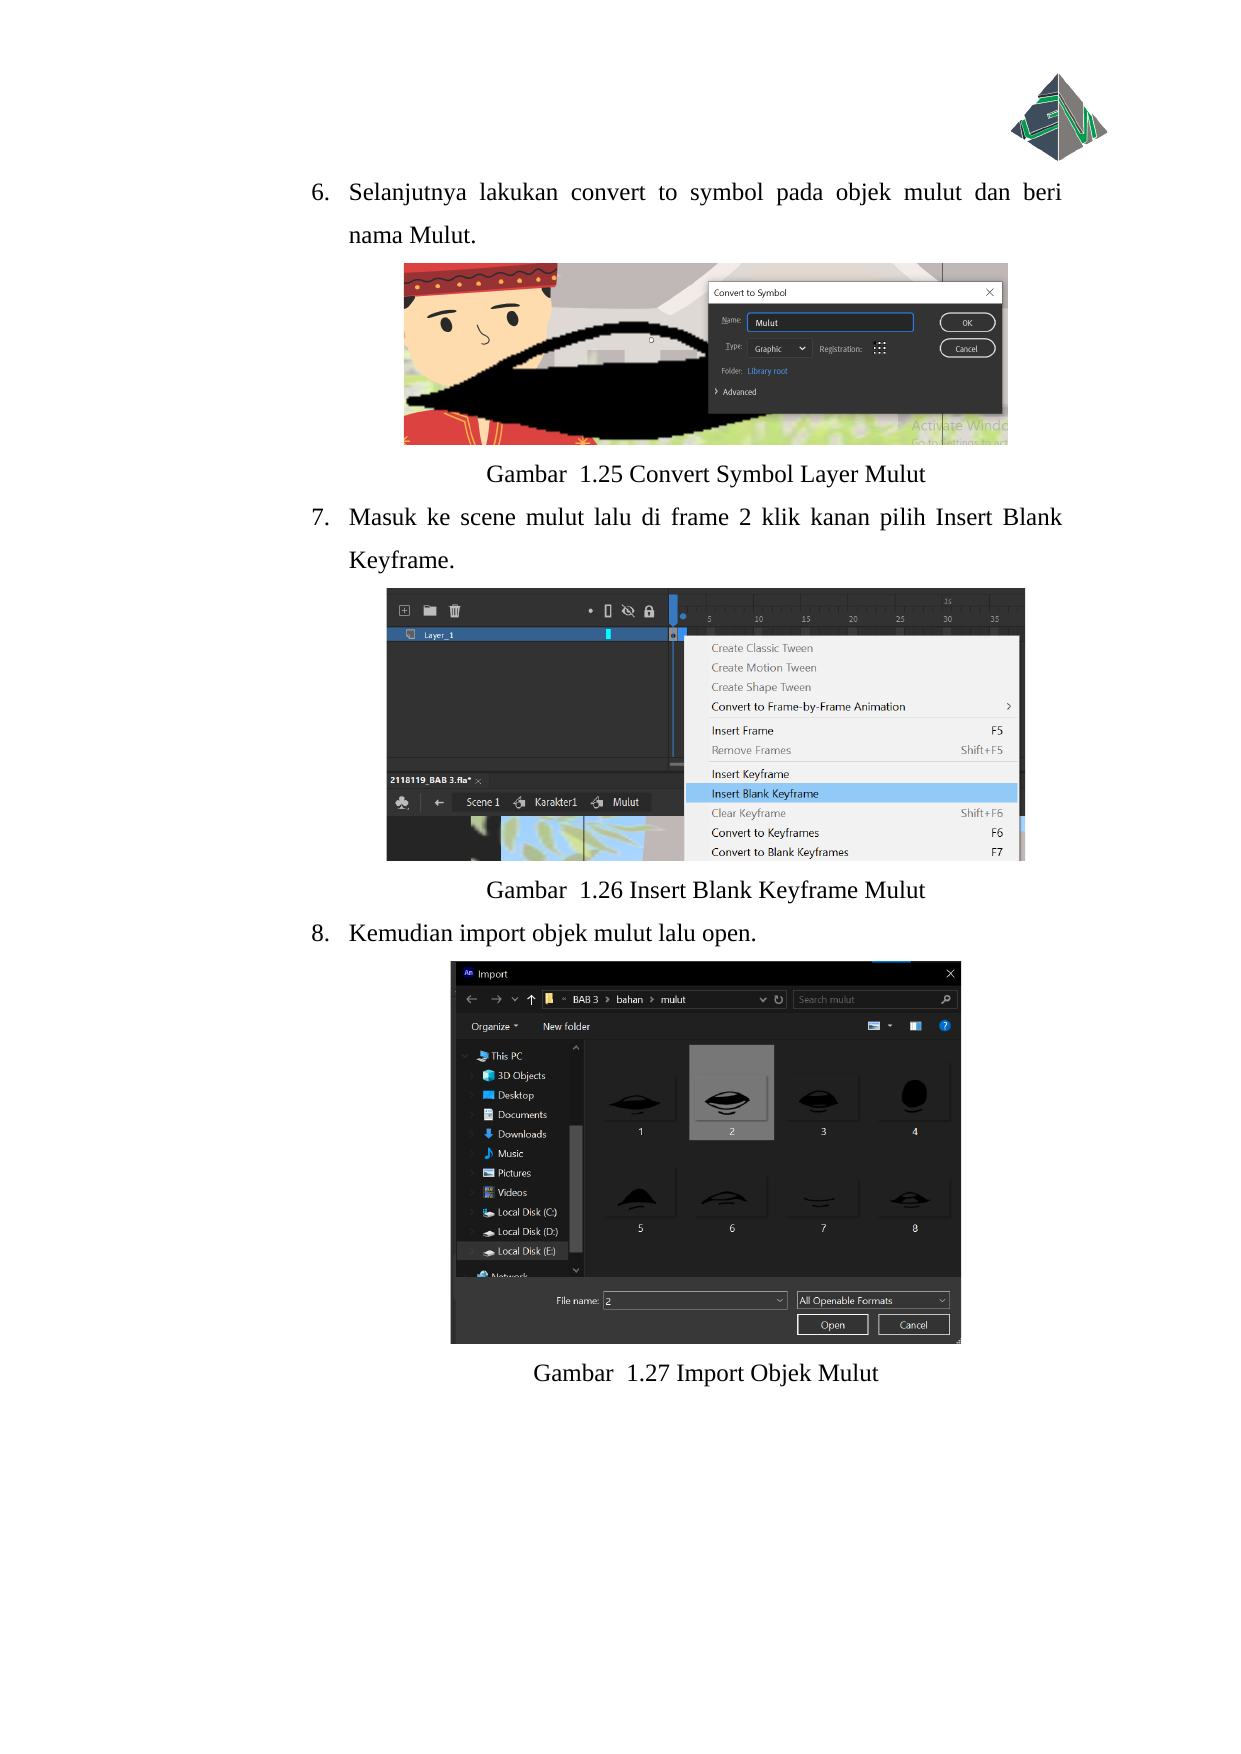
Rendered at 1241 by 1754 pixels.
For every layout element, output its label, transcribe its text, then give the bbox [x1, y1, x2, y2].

subtitle 1.27 Import Objek Mulut [349, 1358, 1063, 1387]
list Kemudian import objek mulut lalu open. [311, 918, 1063, 947]
picture [403, 263, 1008, 445]
list Masuk ke scene mulut lalu di frame 2 klik kanan pilih Insert Blank Keyframe. [311, 502, 1063, 574]
picture [1010, 73, 1108, 161]
subtitle 1.26 Insert Blank Keyframe Mulut [349, 875, 1063, 904]
picture [386, 588, 1026, 861]
list Selanjutnya lakukan convert to symbol pada objek mulut dan beri nama Mulut. [311, 177, 1063, 249]
subtitle 1.25 Convert Symbol Layer Mulut [349, 459, 1063, 488]
picture [450, 961, 962, 1344]
